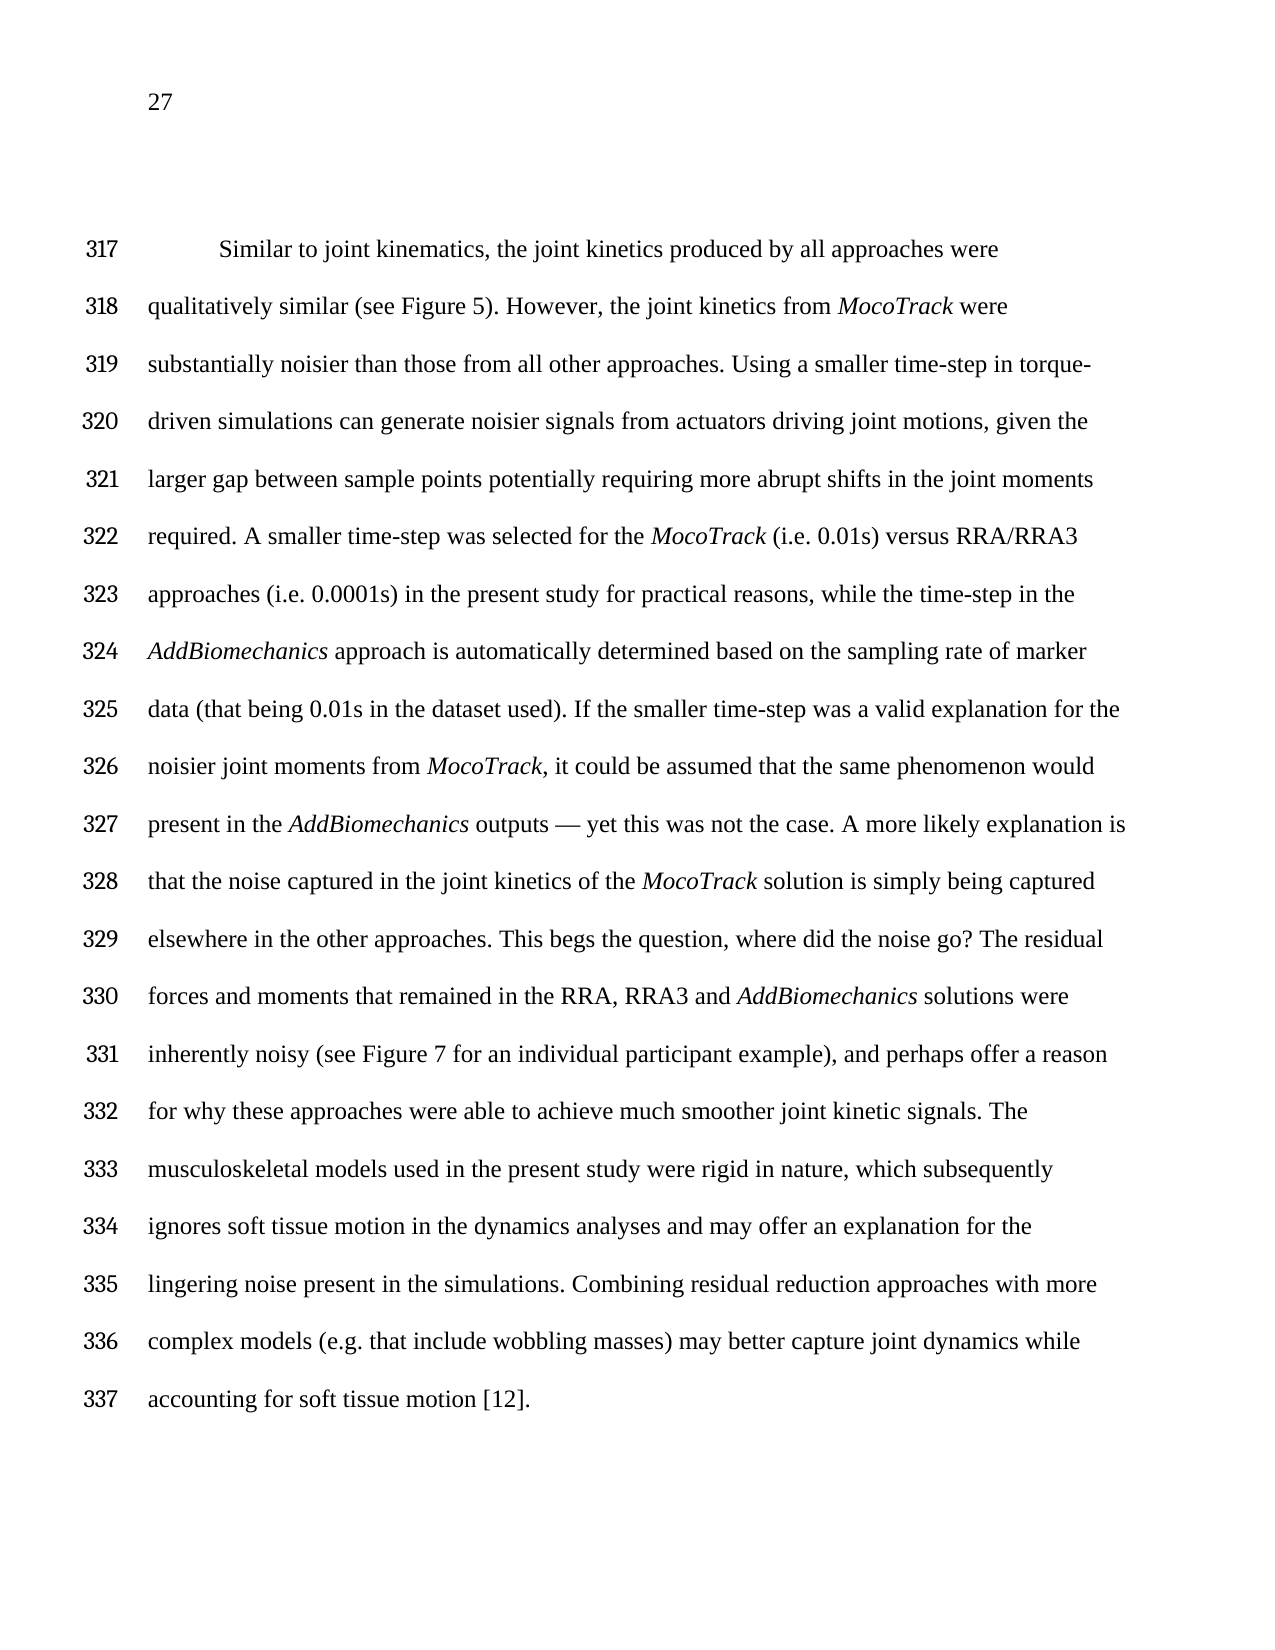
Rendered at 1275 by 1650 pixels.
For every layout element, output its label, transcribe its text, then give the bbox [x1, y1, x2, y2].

text Similar to joint kinematics, the joint kinetics produced by all approaches were qualitatively similar (see Figure 5). However, the joint kinetics from MocoTrack were substantially noisier than those from all other approaches. Using a smaller time-step in torque-driven simulations can generate noisier signals from actuators driving joint motions, given the larger gap between sample points potentially requiring more abrupt shifts in the joint moments required. A smaller time-step was selected for the MocoTrack (i.e. 0.01s) versus RRA/RRA3 approaches (i.e. 0.0001s) in the present study for practical reasons, while the time-step in the AddBiomechanics approach is automatically determined based on the sampling rate of marker data (that being 0.01s in the dataset used). If the smaller time-step was a valid explanation for the noisier joint moments from MocoTrack, it could be assumed that the same phenomenon would present in the AddBiomechanics outputs — yet this was not the case. A more likely explanation is that the noise captured in the joint kinetics of the MocoTrack solution is simply being captured elsewhere in the other approaches. This begs the question, where did the noise go? The residual forces and moments that remained in the RRA, RRA3 and AddBiomechanics solutions were inherently noisy (see Figure 7 for an individual participant example), and perhaps offer a reason for why these approaches were able to achieve much smoother joint kinetic signals. The musculoskeletal models used in the present study were rigid in nature, which subsequently ignores soft tissue motion in the dynamics analyses and may offer an explanation for the lingering noise present in the simulations. Combining residual reduction approaches with more complex models (e.g. that include wobbling masses) may better capture joint dynamics while accounting for soft tissue motion [12]. [148, 234, 1127, 1412]
